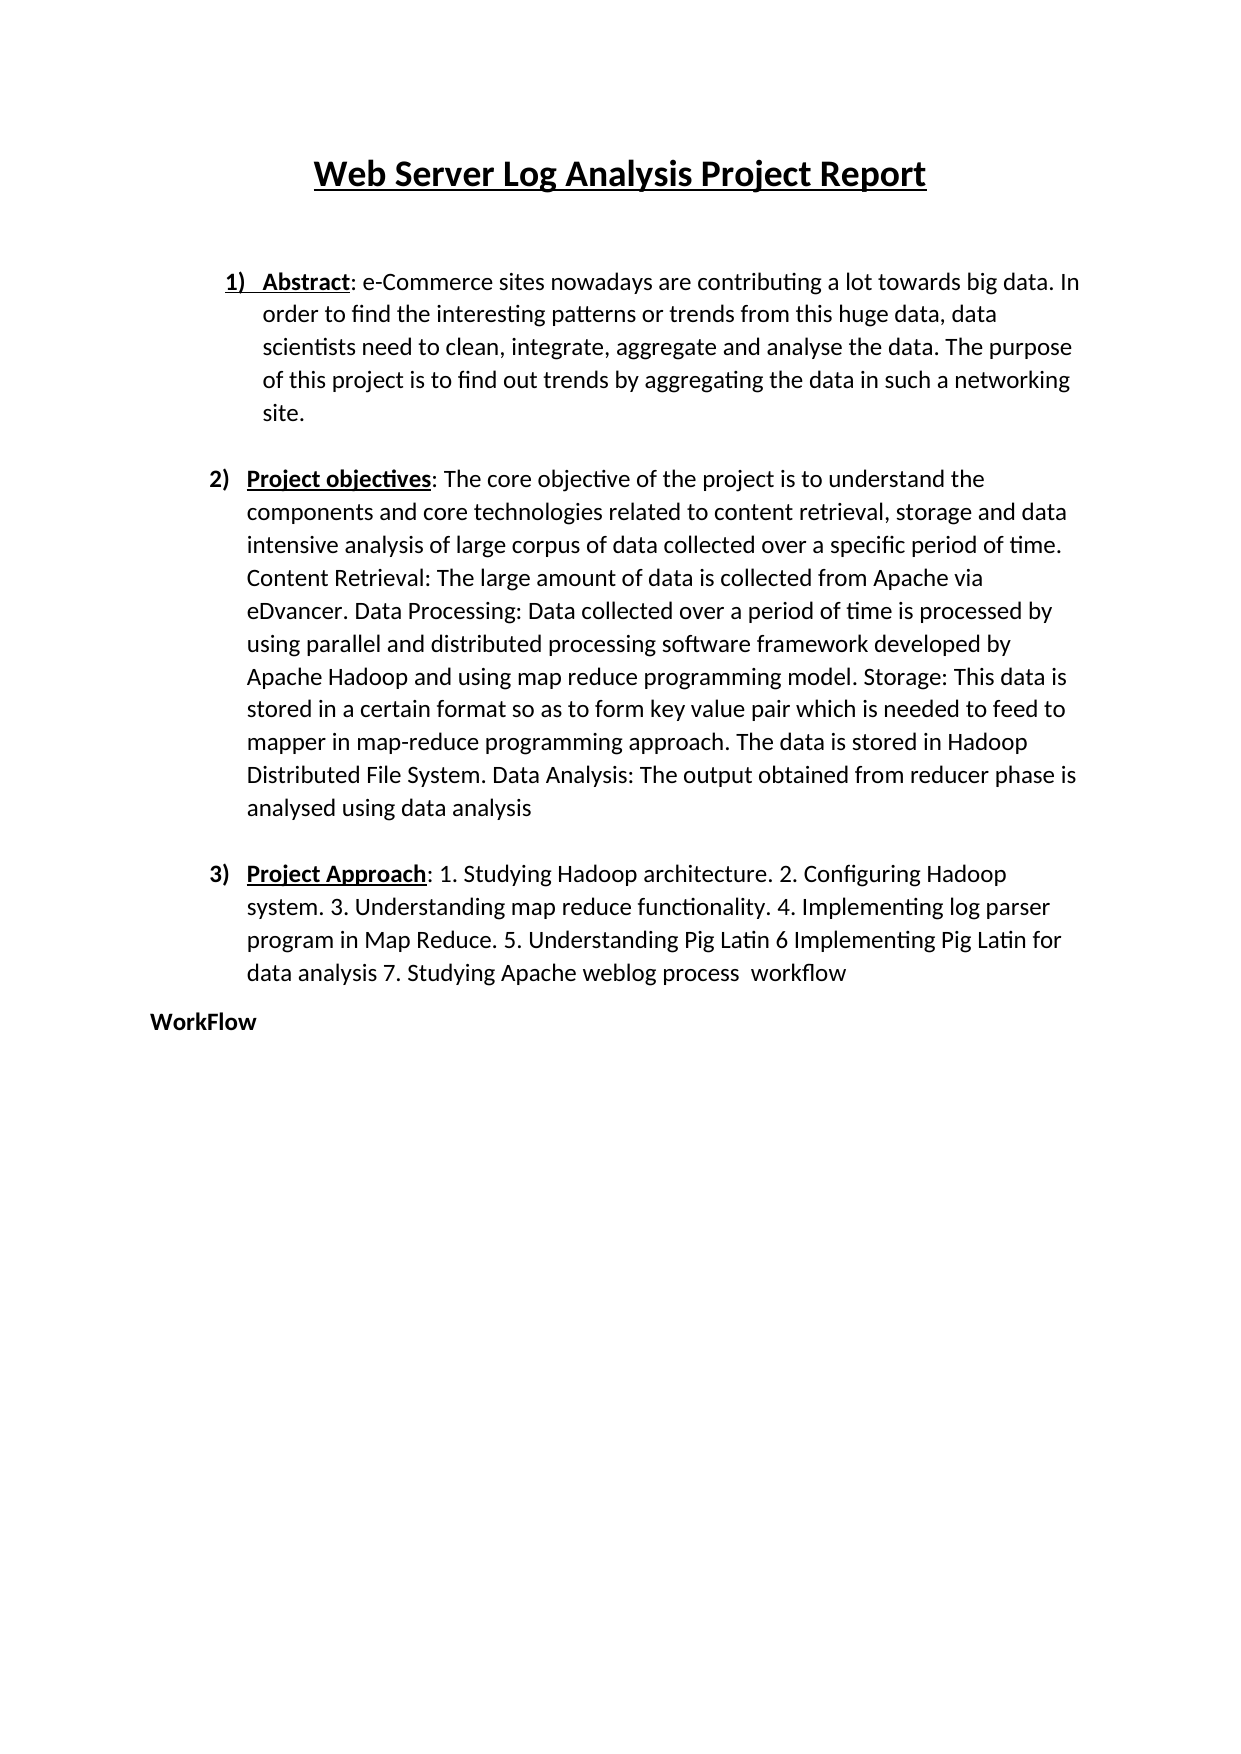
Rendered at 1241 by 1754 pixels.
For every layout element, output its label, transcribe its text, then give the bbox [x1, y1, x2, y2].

list Project Approach: 1. Studying Hadoop architecture. 2. Configuring Hadoop system. 3. Understanding map reduce functionality. 4. Implementing log parser program in Map Reduce. 5. Understanding Pig Latin 6 Implementing Pig Latin for data analysis 7. Studying Apache weblog process workflow [209, 858, 1090, 987]
list Project objectives: The core objective of the project is to understand the components and core technologies related to content retrieval, storage and data intensive analysis of large corpus of data collected over a specific period of time. Content Retrieval: The large amount of data is collected from Apache via eDvancer. Data Processing: Data collected over a period of time is processed by using parallel and distributed processing software framework developed by Apache Hadoop and using map reduce programming model. Storage: This data is stored in a certain format so as to form key value pair which is needed to feed to mapper in map-reduce programming approach. The data is stored in Hadoop Distributed File System. Data Analysis: The output obtained from reducer phase is analysed using data analysis [209, 463, 1090, 823]
text Web Server Log Analysis Project Report [150, 150, 1090, 196]
list Abstract: e-Commerce sites nowadays are contributing a lot towards big data. In order to find the interesting patterns or trends from this huge data, data scientists need to clean, integrate, aggregate and analyse the data. The purpose of this project is to find out trends by aggregating the data in such a networking site. [225, 266, 1090, 428]
text WorkFlow [150, 1007, 1090, 1037]
